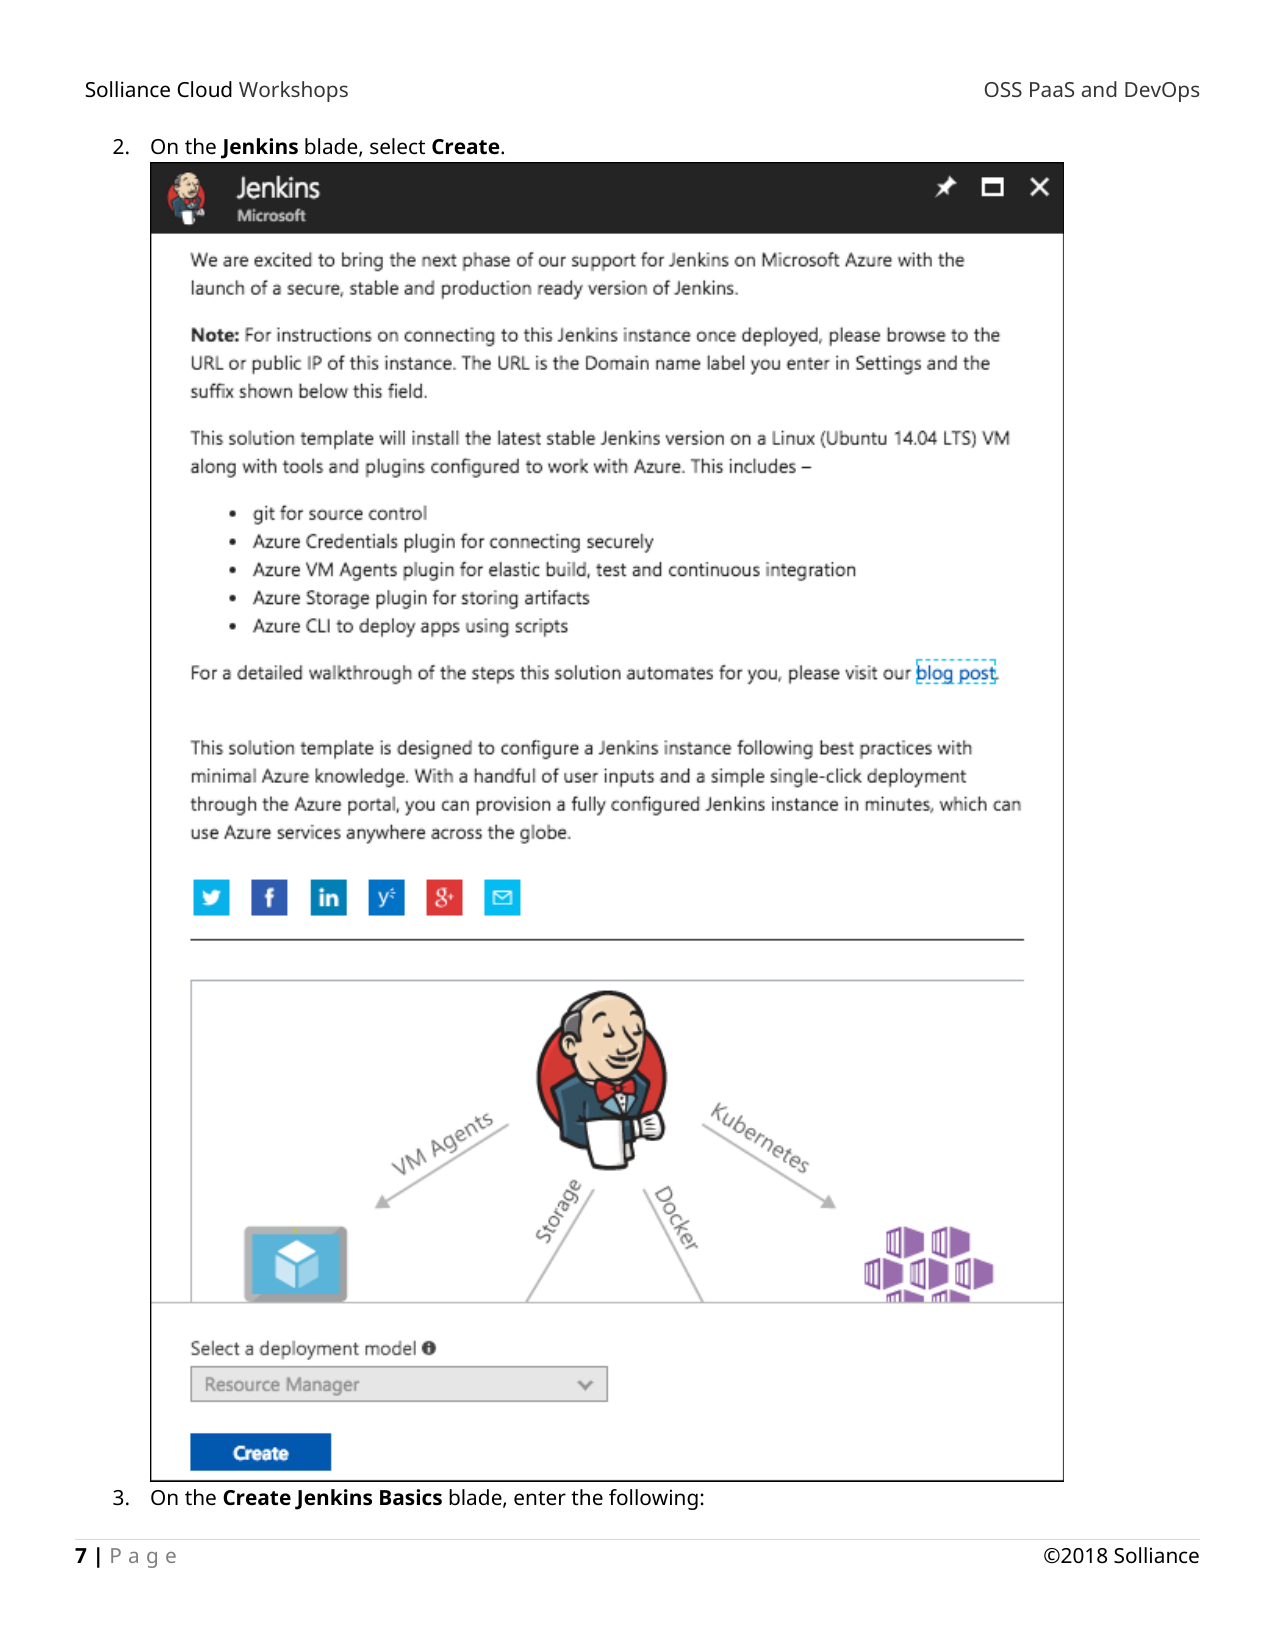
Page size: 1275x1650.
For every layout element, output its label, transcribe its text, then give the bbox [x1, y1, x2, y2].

picture [150, 162, 1064, 1482]
list On the Create Jenkins Basics blade, enter the following: [112, 1483, 1200, 1512]
